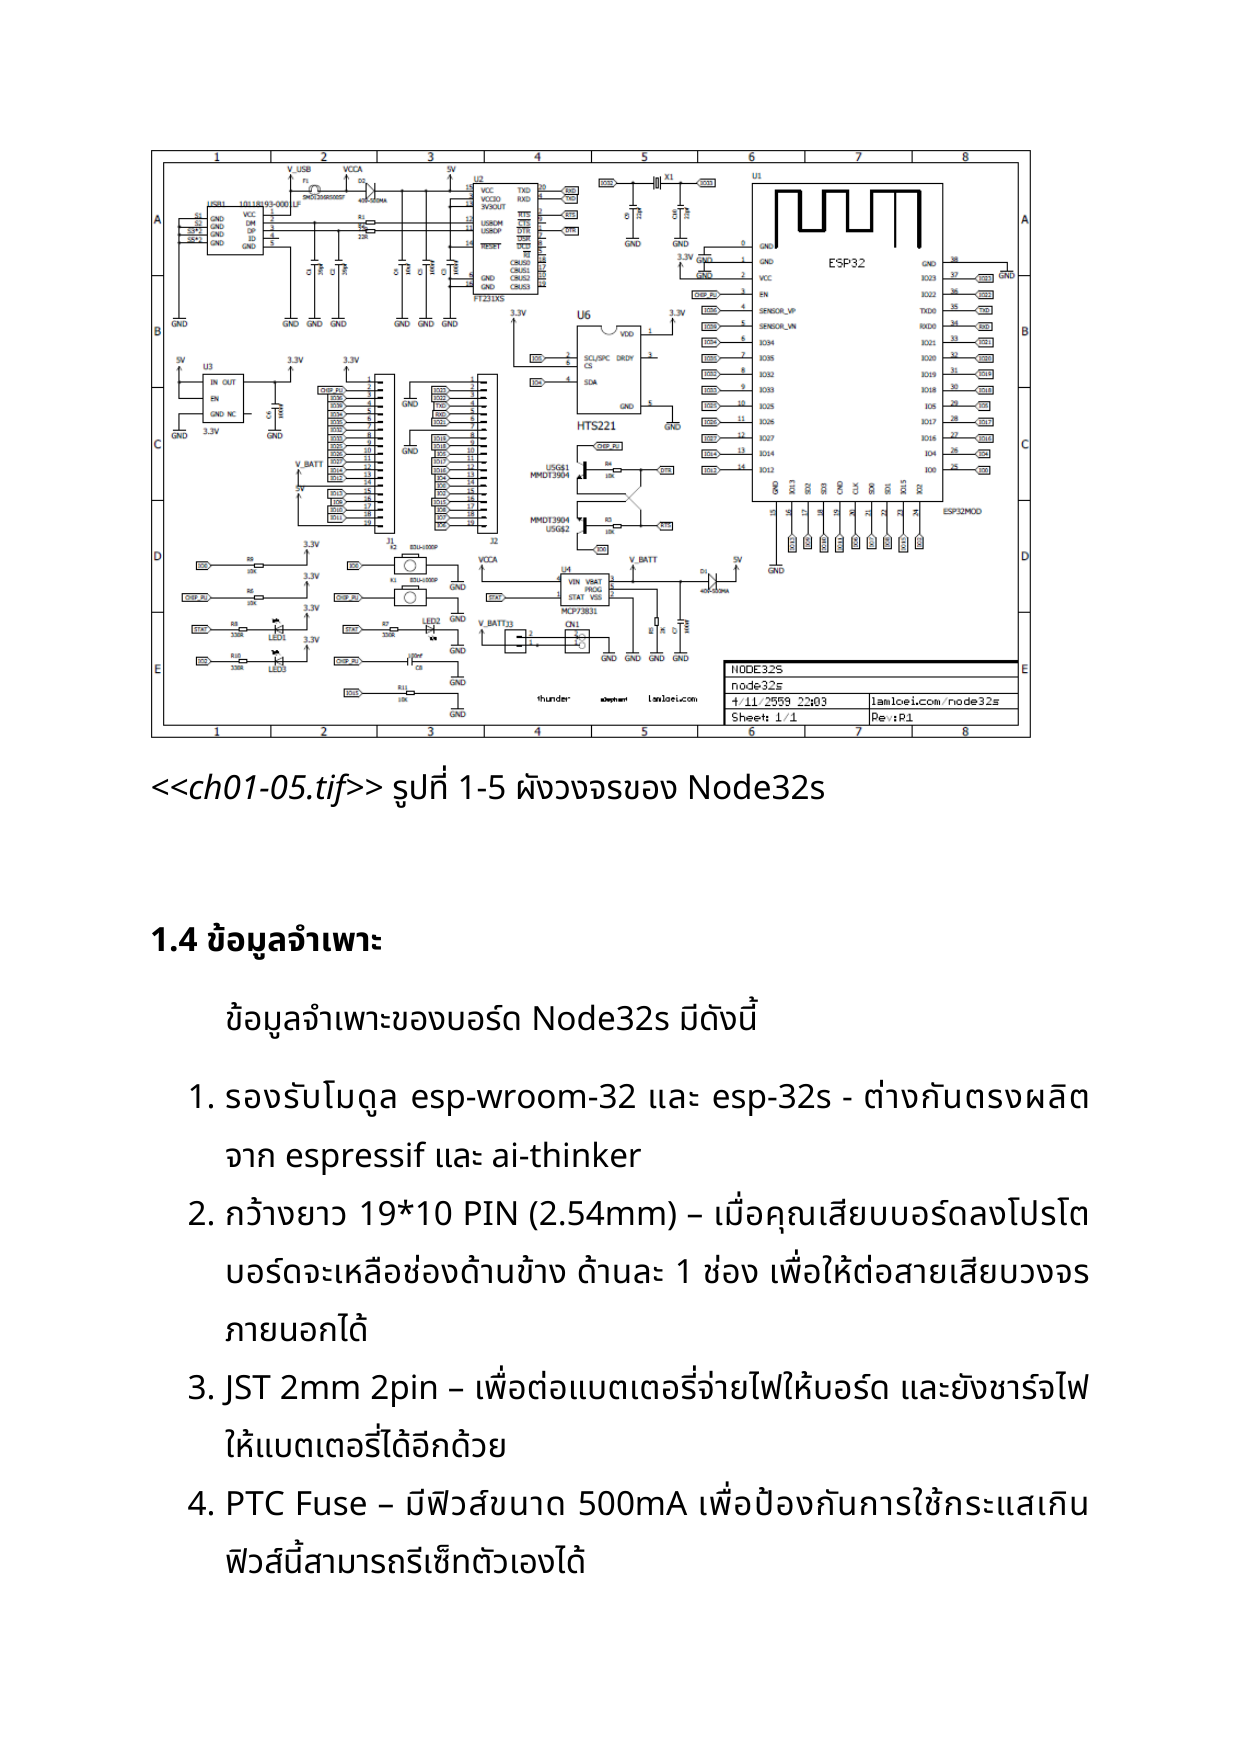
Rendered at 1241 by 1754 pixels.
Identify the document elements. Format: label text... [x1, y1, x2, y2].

text <<ch01-05.tif>> รูปที่ 1-5 ผังวงจรของ Node32s [150, 763, 1090, 814]
list JST 2mm 2pin – เพื่อต่อแบตเตอรี่จ่ายไฟให้บอร์ด และยังชาร์จไฟให้แบตเตอรี่ได้อีกด้วย [187, 1364, 1090, 1472]
text 1.4 ข้อมูลจำเพาะ [150, 915, 1090, 966]
picture [150, 150, 1032, 739]
list กว้างยาว 19*10 PIN (2.54mm) – เมื่อคุณเสียบบอร์ดลงโปรโตบอร์ดจะเหลือช่องด้านข้าง ด้านละ 1 ช่อง เพื่อให้ต่อสายเสียบวงจรภายนอกได้ [187, 1189, 1090, 1356]
list รองรับโมดูล esp-wroom-32 และ esp-32s - ต่างกันตรงผลิตจาก espressif และ ai-thinker [187, 1073, 1090, 1182]
text ข้อมูลจำเพาะของบอร์ด Node32s มีดังนี้ [150, 994, 1090, 1045]
list PTC Fuse – มีฟิวส์ขนาด 500mA เพื่อป้องกันการใช้กระแสเกิน ฟิวส์นี้สามารถรีเซ็ทตัวเองได้ [187, 1480, 1090, 1588]
